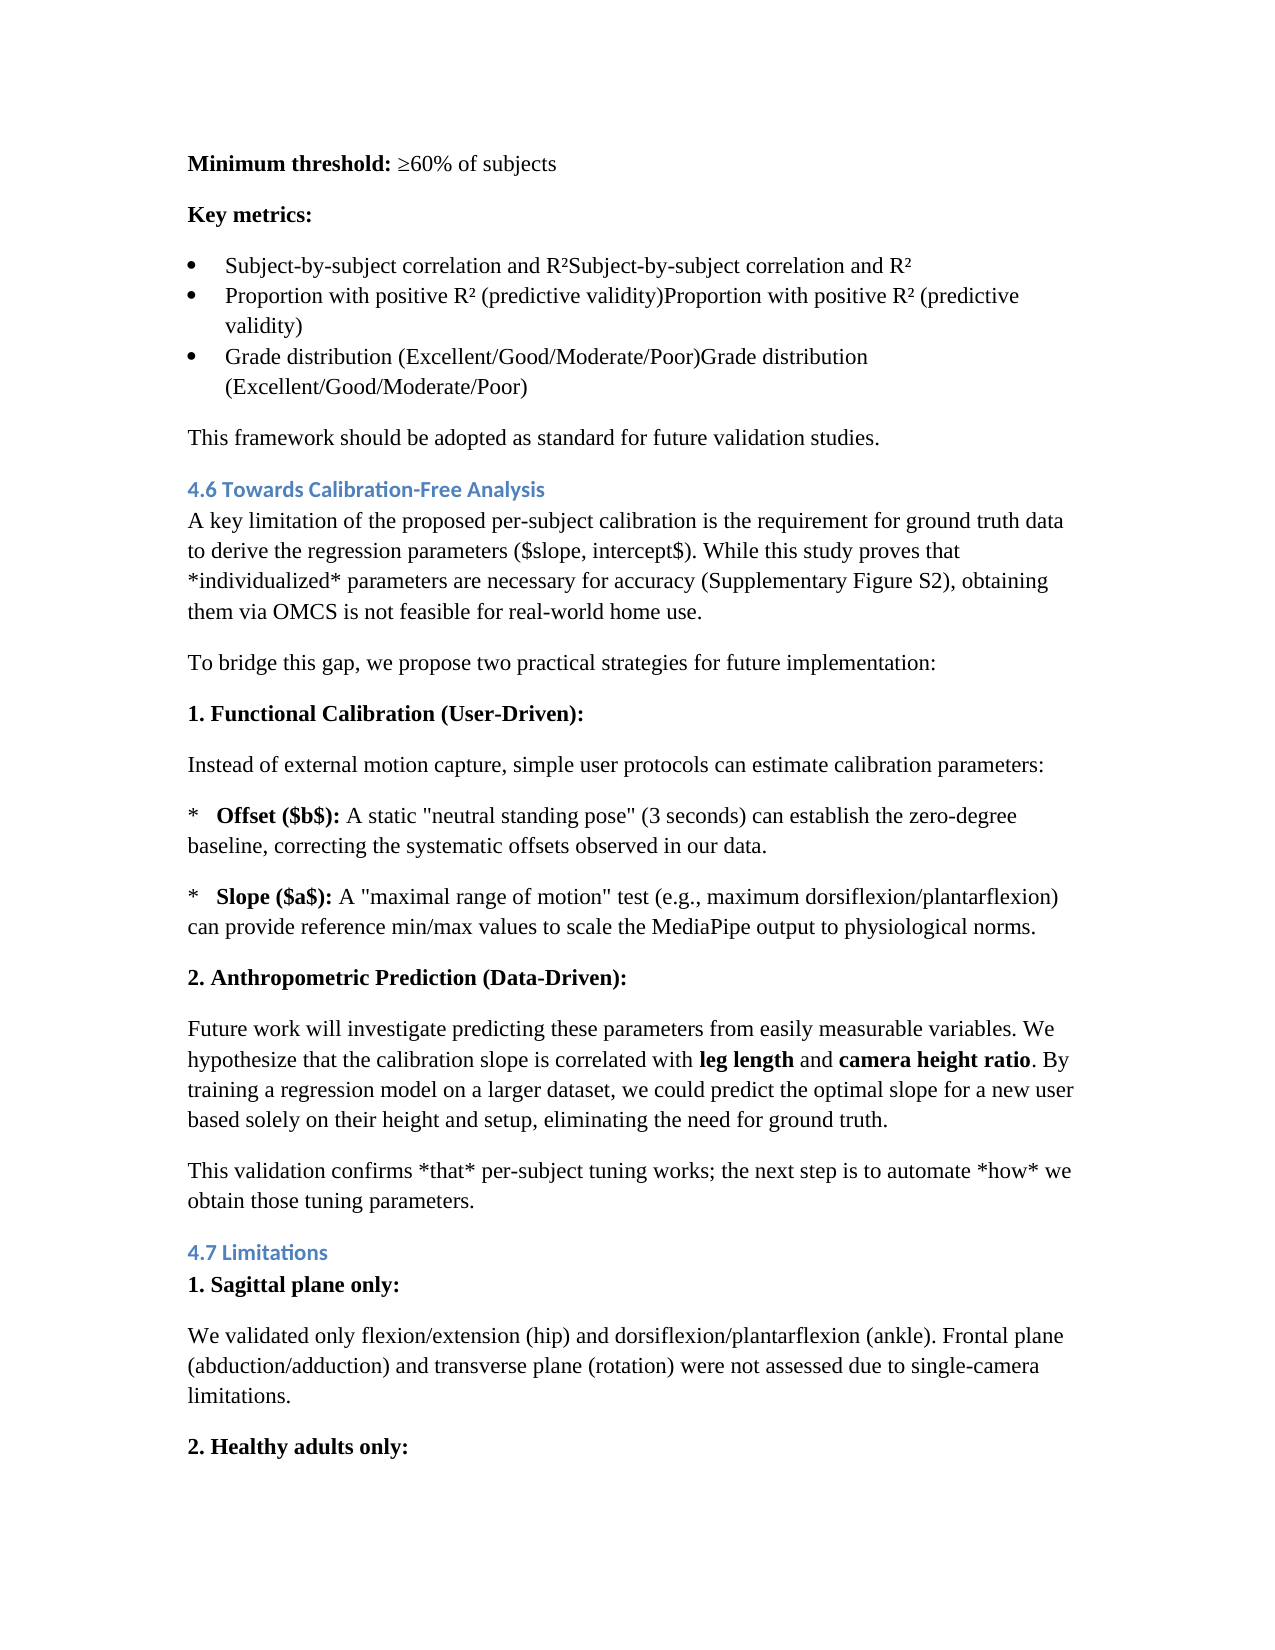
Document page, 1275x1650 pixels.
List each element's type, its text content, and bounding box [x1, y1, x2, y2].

text This framework should be adopted as standard for future validation studies. [187, 424, 1087, 450]
text 2. Healthy adults only: [187, 1433, 1087, 1459]
text To bridge this gap, we propose two practical strategies for future implementation: [187, 649, 1087, 675]
text 1. Sagittal plane only: [187, 1271, 1087, 1297]
text Future work will investigate predicting these parameters from easily measurable variables. We hypothesize that the calibration slope is correlated with leg length and camera height ratio. By training a regression model on a larger dataset, we could predict the optimal slope for a new user based solely on their height and setup, eliminating the need for ground truth. [187, 1016, 1087, 1132]
text A key limitation of the proposed per-subject calibration is the requirement for ground truth data to derive the regression parameters ($slope, intercept$). While this study proves that *individualized* parameters are necessary for accuracy (Supplementary Figure S2), obtaining them via OMCS is not feasible for real-world home use. [187, 507, 1087, 624]
text * Slope ($a$): A "maximal range of motion" test (e.g., maximum dorsiflexion/plantarflexion) can provide reference min/max values to scale the MediaPipe output to physiological norms. [187, 883, 1087, 940]
text We validated only flexion/extension (hip) and dorsiflexion/plantarflexion (ankle). Frontal plane (abduction/adduction) and transverse plane (rotation) were not assessed due to single-camera limitations. [187, 1322, 1087, 1408]
text Minimum threshold: ≥60% of subjects [187, 150, 1087, 176]
text 1. Functional Calibration (User-Driven): [187, 700, 1087, 726]
list Subject-by-subject correlation and R²Subject-by-subject correlation and R² [187, 252, 1087, 278]
list Proportion with positive R² (predictive validity)Proportion with positive R² (predictive validity) [187, 282, 1087, 339]
text * Offset ($b$): A static "neutral standing pose" (3 seconds) can establish the zero-degree baseline, correcting the systematic offsets observed in our data. [187, 802, 1087, 858]
text 2. Anthropometric Prediction (Data-Driven): [187, 964, 1087, 991]
text Key metrics: [187, 201, 1087, 227]
text This validation confirms *that* per-subject tuning works; the next step is to automate *how* we obtain those tuning parameters. [187, 1157, 1087, 1214]
subtitle 4.6 Towards Calibration-Free Analysis [187, 475, 1087, 503]
list Grade distribution (Excellent/Good/Moderate/Poor)Grade distribution (Excellent/Good/Moderate/Poor) [187, 343, 1087, 399]
subtitle 4.7 Limitations [187, 1238, 1087, 1266]
text Instead of external motion capture, simple user protocols can estimate calibration parameters: [187, 751, 1087, 777]
